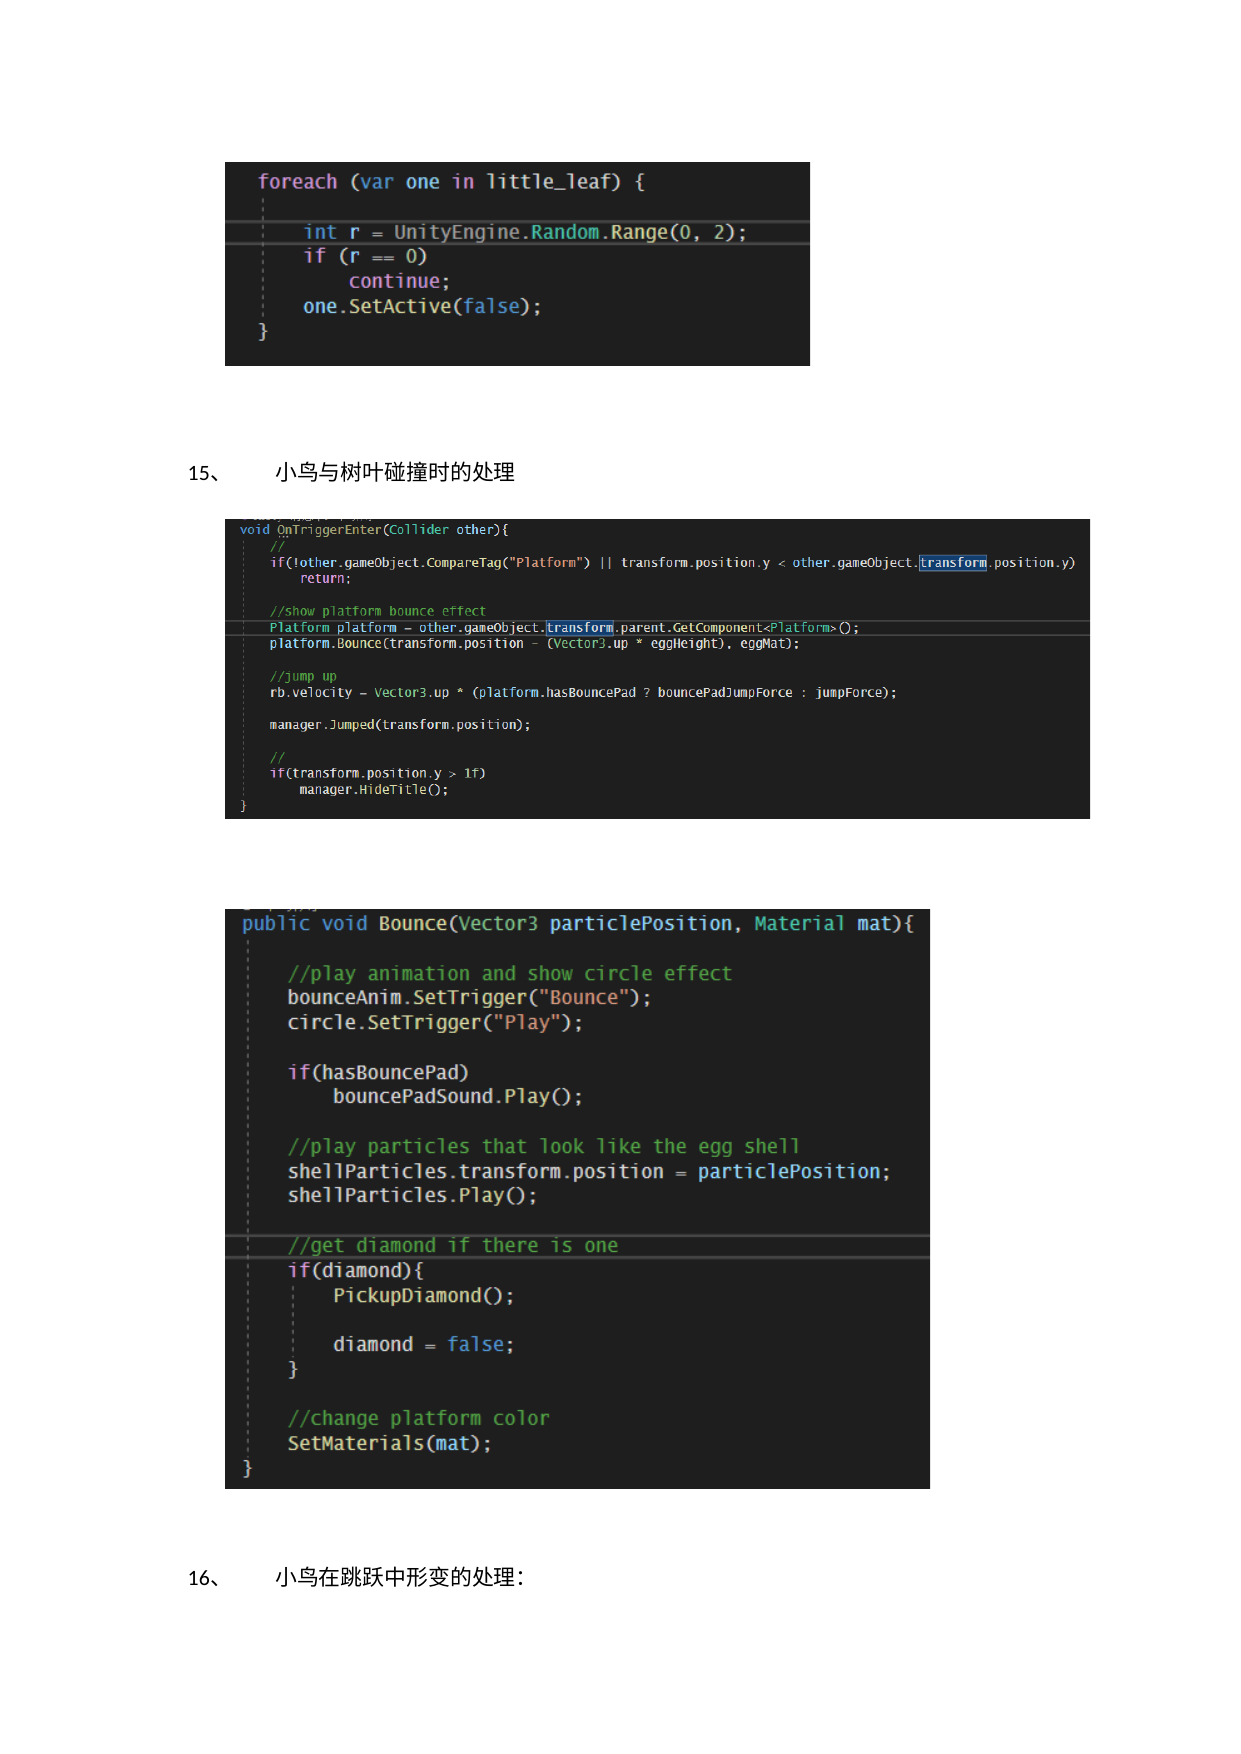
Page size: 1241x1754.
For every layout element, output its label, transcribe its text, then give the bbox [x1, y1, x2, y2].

picture [225, 519, 1091, 819]
picture [225, 909, 930, 1489]
picture [225, 162, 811, 366]
list 小鸟在跳跃中形变的处理： [187, 1559, 1053, 1592]
list 小鸟与树叶碰撞时的处理 [187, 454, 1053, 487]
